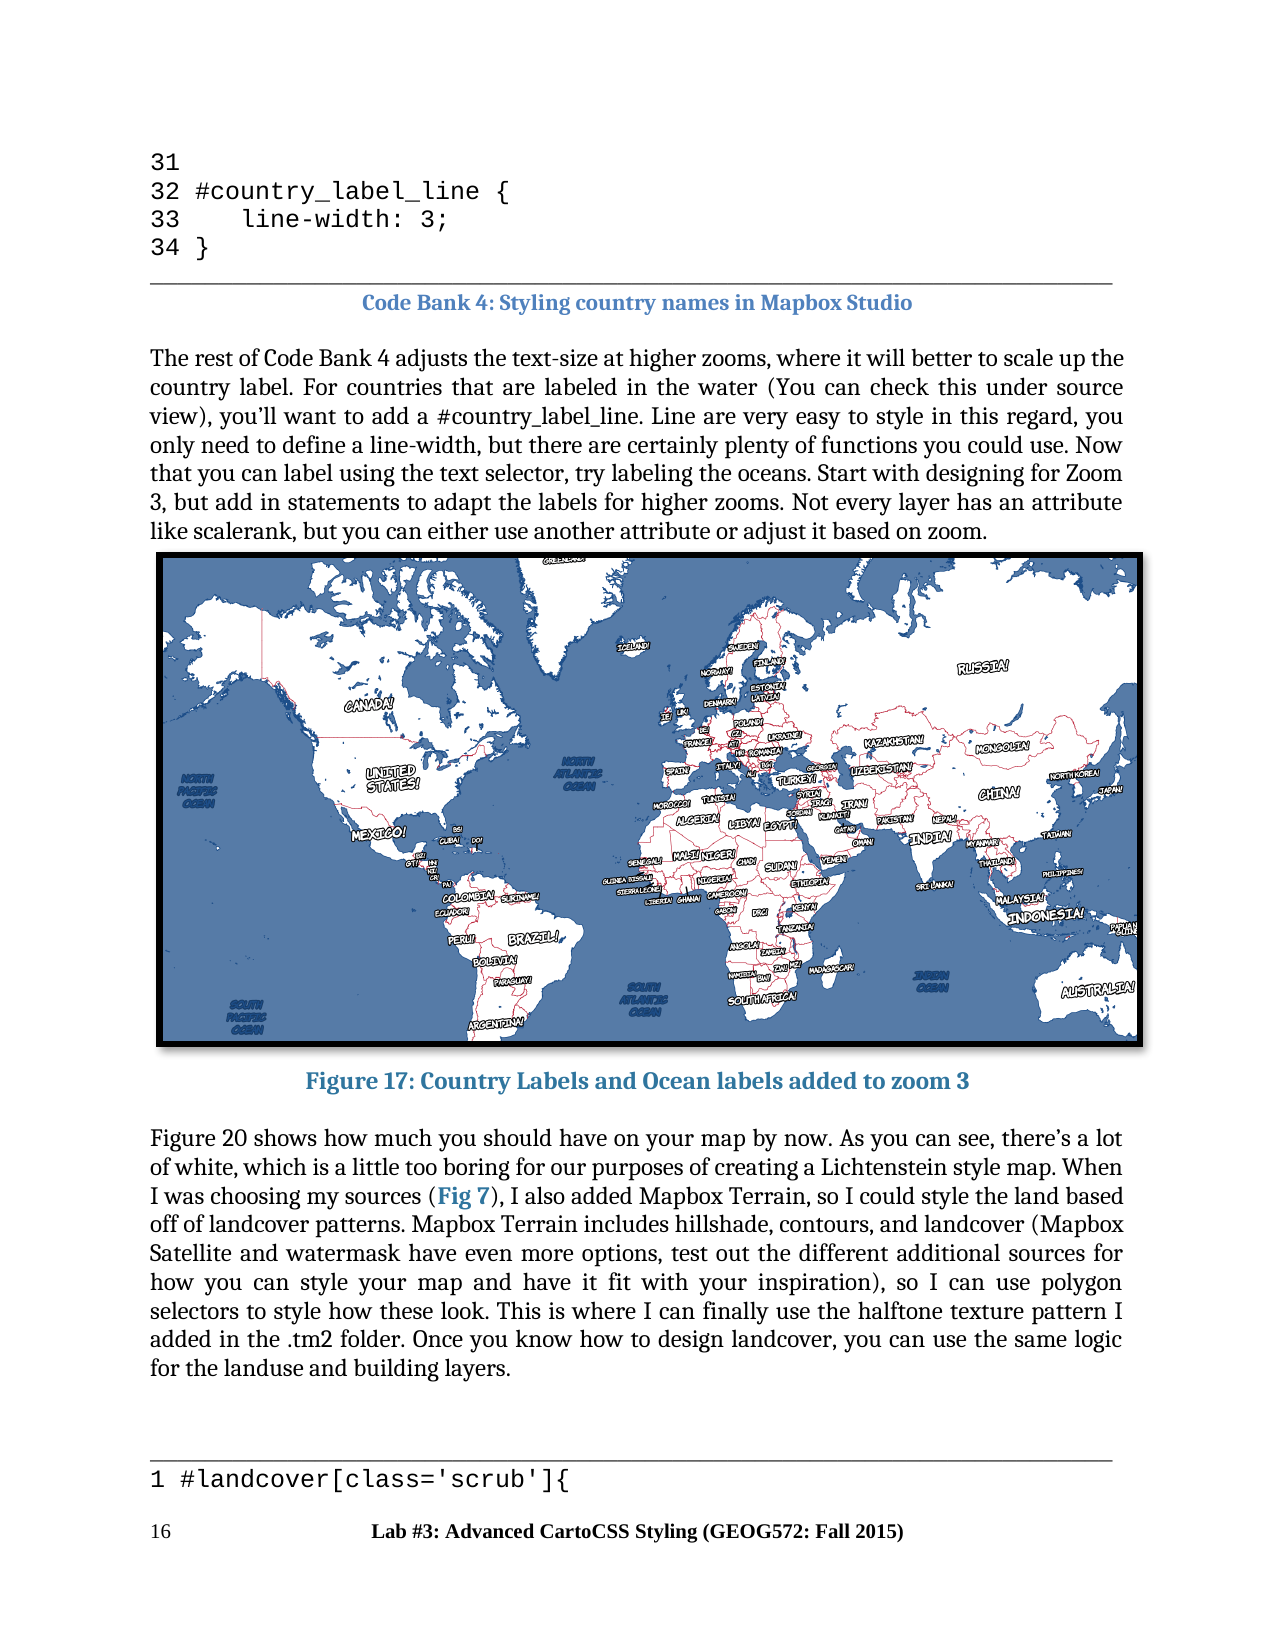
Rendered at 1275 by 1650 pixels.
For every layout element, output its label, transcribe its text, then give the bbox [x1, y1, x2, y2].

text Code Bank 4: Styling country names in Mapbox Studio [150, 289, 1125, 316]
text ______________________________________________________________________ [150, 263, 1125, 289]
text 34 } [150, 235, 1125, 263]
text Figure 17: Country Labels and Ocean labels added to zoom 3 [150, 1067, 1125, 1095]
text 32 #country_label_line { [150, 178, 1125, 207]
text 31 [150, 150, 1125, 178]
text ______________________________________________________________________ [150, 1440, 1125, 1466]
text Figure 20 shows how much you should have on your map by now. As you can see, there’s a lot of white, which is a little too boring for our purposes of creating a Lichtenstein style map. When I was choosing my sources (Fig 7), I also added Mapbox Terrain, so I could style the land based off of landcover patterns. Mapbox Terrain includes hillshade, contours, and landcover (Mapbox Satellite and watermask have even more options, test out the different additional sources for how you can style your map and have it fit with your inspiration), so I can use polygon selectors to style how these look. This is where I can finally use the halftone texture pattern I added in the .tm2 folder. Once you know how to design landcover, you can use the same logic for the landuse and building layers. [150, 1124, 1125, 1383]
text 1 #landcover[class='scrub']{ [150, 1466, 1125, 1494]
text The rest of Code Bank 4 adjusts the text-size at higher zooms, where it will better to scale up the country label. For countries that are labeled in the water (You can check this under source view), you’ll want to add a #country_label_line. Line are very easy to style in this regard, you only need to define a line-width, but there are certainly plenty of functions you could use. Now that you can label using the text selector, try labeling the oceans. Start with designing for Zoom 3, but add in statements to adapt the labels for higher zooms. Not every layer has an attribute like scalerank, but you can either use another attribute or adjust it based on zoom. [150, 344, 1125, 546]
text 33 line-width: 3; [150, 207, 1125, 235]
picture [163, 558, 1137, 1041]
